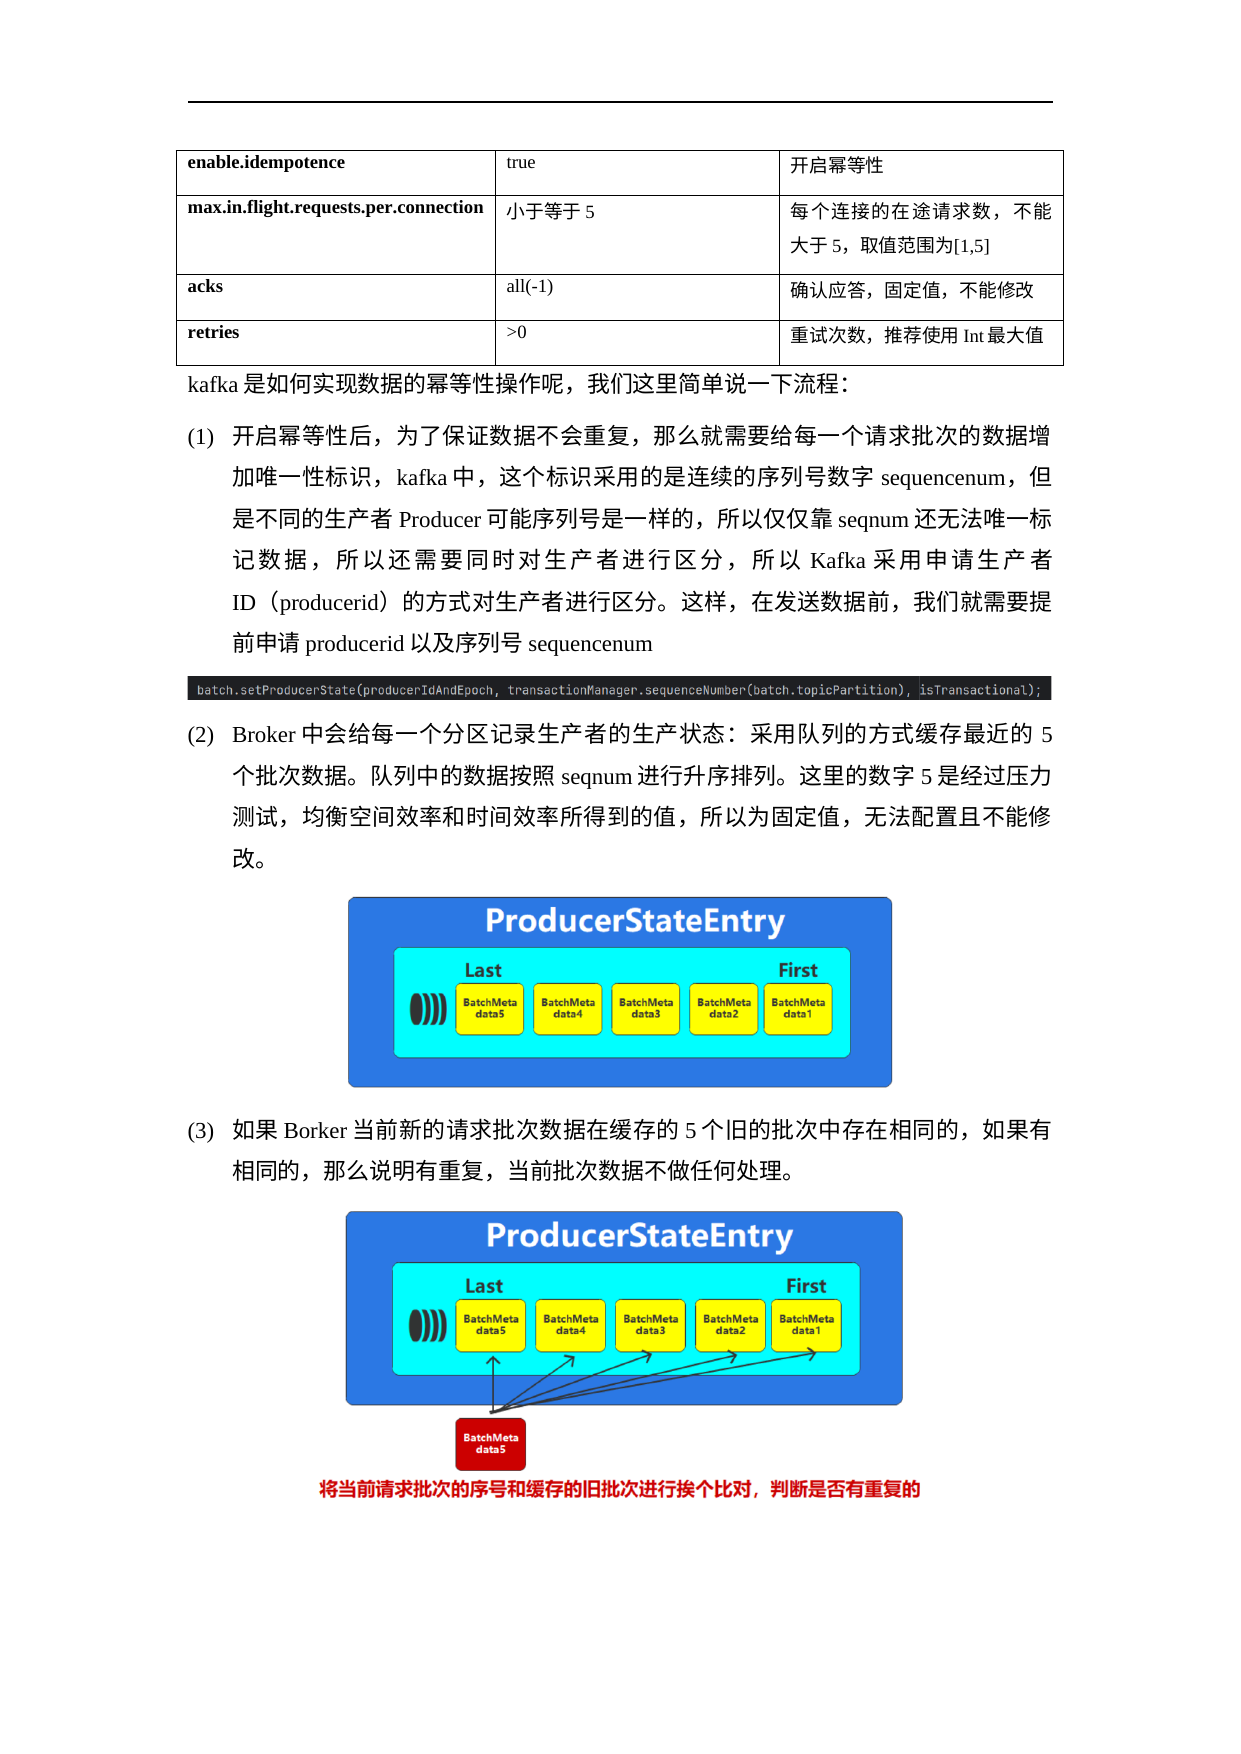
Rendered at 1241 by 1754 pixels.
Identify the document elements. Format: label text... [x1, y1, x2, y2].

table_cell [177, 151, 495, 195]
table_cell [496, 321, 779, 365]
list 开启幂等性后，为了保证数据不会重复，那么就需要给每一个请求批次的数据增加唯一性标识，kafka中，这个标识采用的是连续的序列号数字sequencenum，但是不同的生产者Producer可能序列号是一样的，所以仅仅靠seqnum还无法唯一标记数据，所以还需要同时对生产者进行区分，所以Kafka采用申请生产者ID（producerid）的方式对生产者进行区分。这样，在发送数据前，我们就需要提前申请producerid以及序列号sequencenum [187, 418, 1053, 658]
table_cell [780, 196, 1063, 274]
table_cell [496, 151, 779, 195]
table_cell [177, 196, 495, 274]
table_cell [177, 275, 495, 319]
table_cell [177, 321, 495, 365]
list 如果Borker当前新的请求批次数据在缓存的5个旧的批次中存在相同的，如果有相同的，那么说明有重复，当前批次数据不做任何处理。 [187, 1112, 1053, 1186]
picture [341, 892, 899, 1094]
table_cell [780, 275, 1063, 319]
list Broker中会给每一个分区记录生产者的生产状态：采用队列的方式缓存最近的5个批次数据。队列中的数据按照seqnum进行升序排列。这里的数字5是经过压力测试，均衡空间效率和时间效率所得到的值，所以为固定值，无法配置且不能修改。 [187, 716, 1053, 874]
picture [187, 676, 1052, 700]
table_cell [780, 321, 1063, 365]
text kafka是如何实现数据的幂等性操作呢，我们这里简单说一下流程： [187, 366, 1053, 399]
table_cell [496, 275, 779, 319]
picture [307, 1205, 933, 1511]
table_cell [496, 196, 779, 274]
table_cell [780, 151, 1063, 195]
